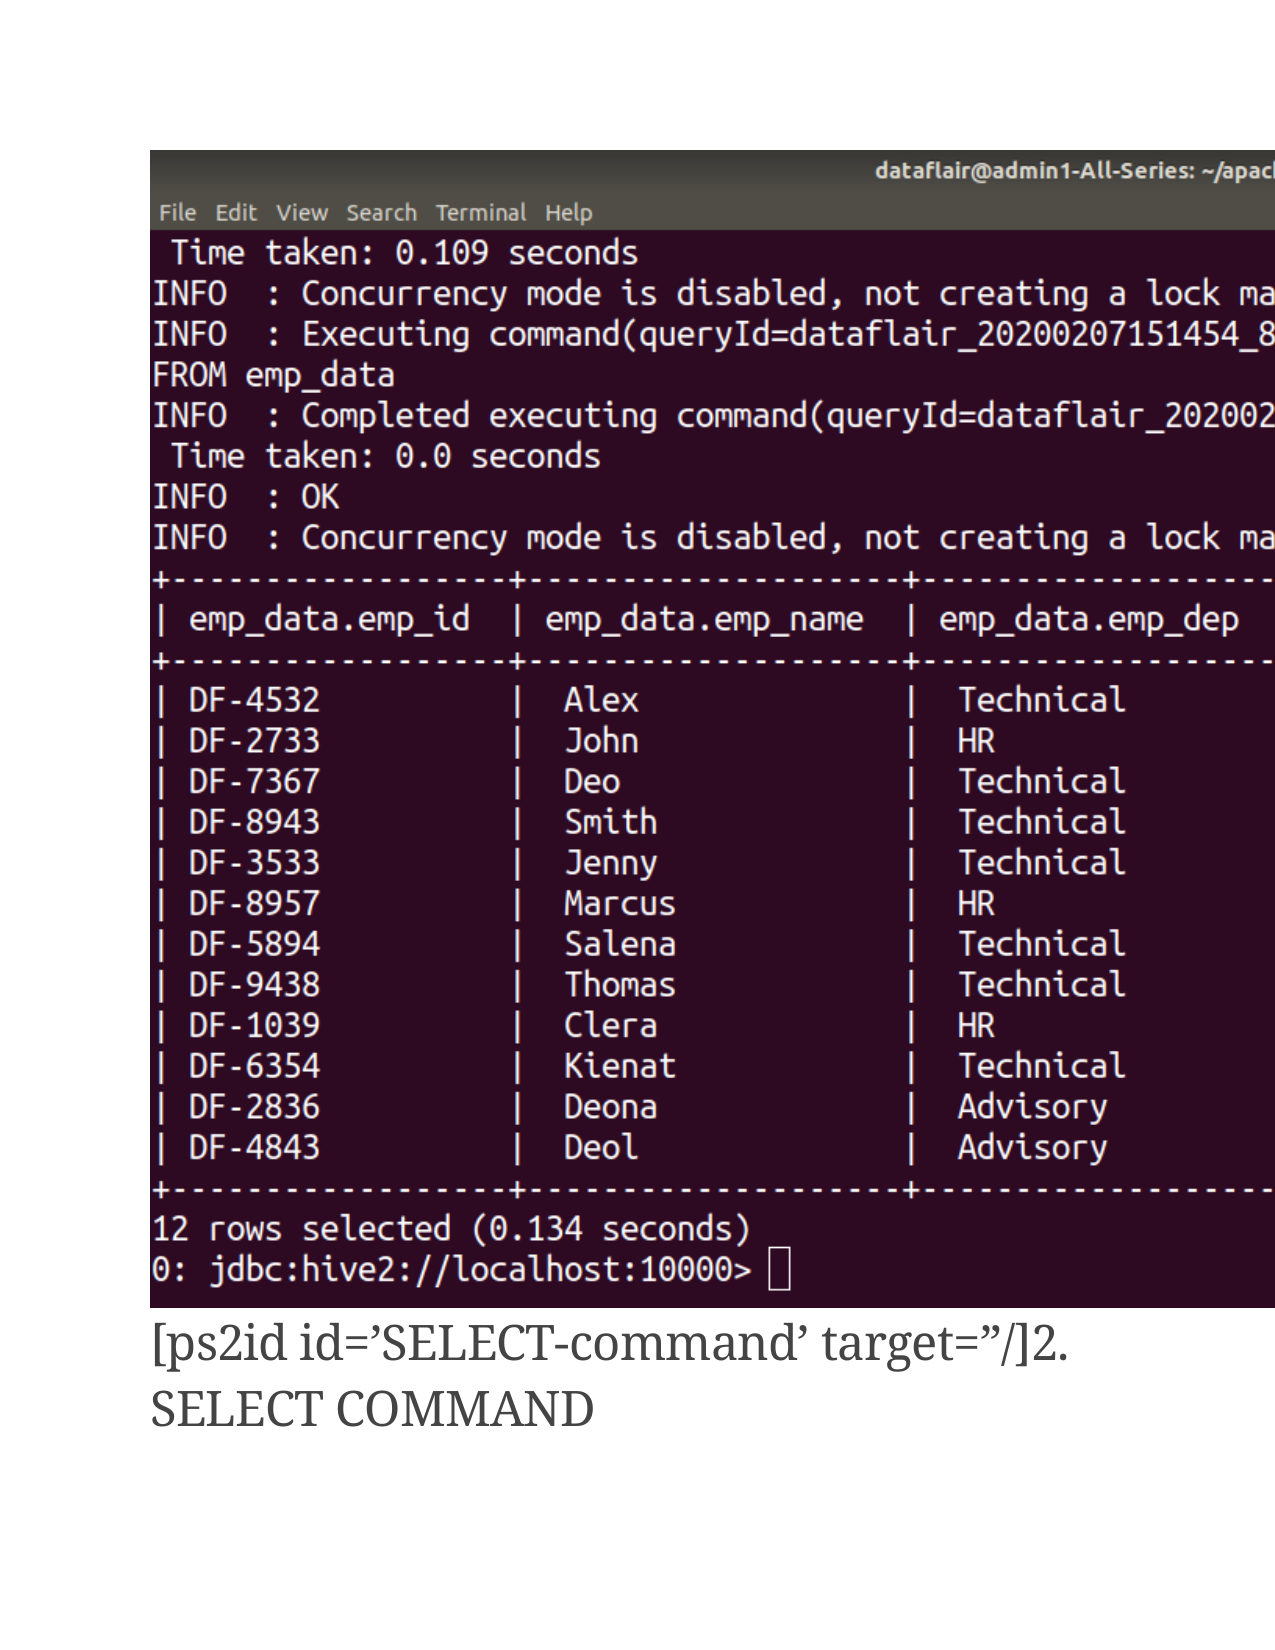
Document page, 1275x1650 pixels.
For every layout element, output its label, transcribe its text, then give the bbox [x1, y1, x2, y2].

picture [150, 150, 1275, 1308]
subtitle [ps2id id=’SELECT-command’ target=”/]2. SELECT COMMAND [150, 1308, 1125, 1441]
